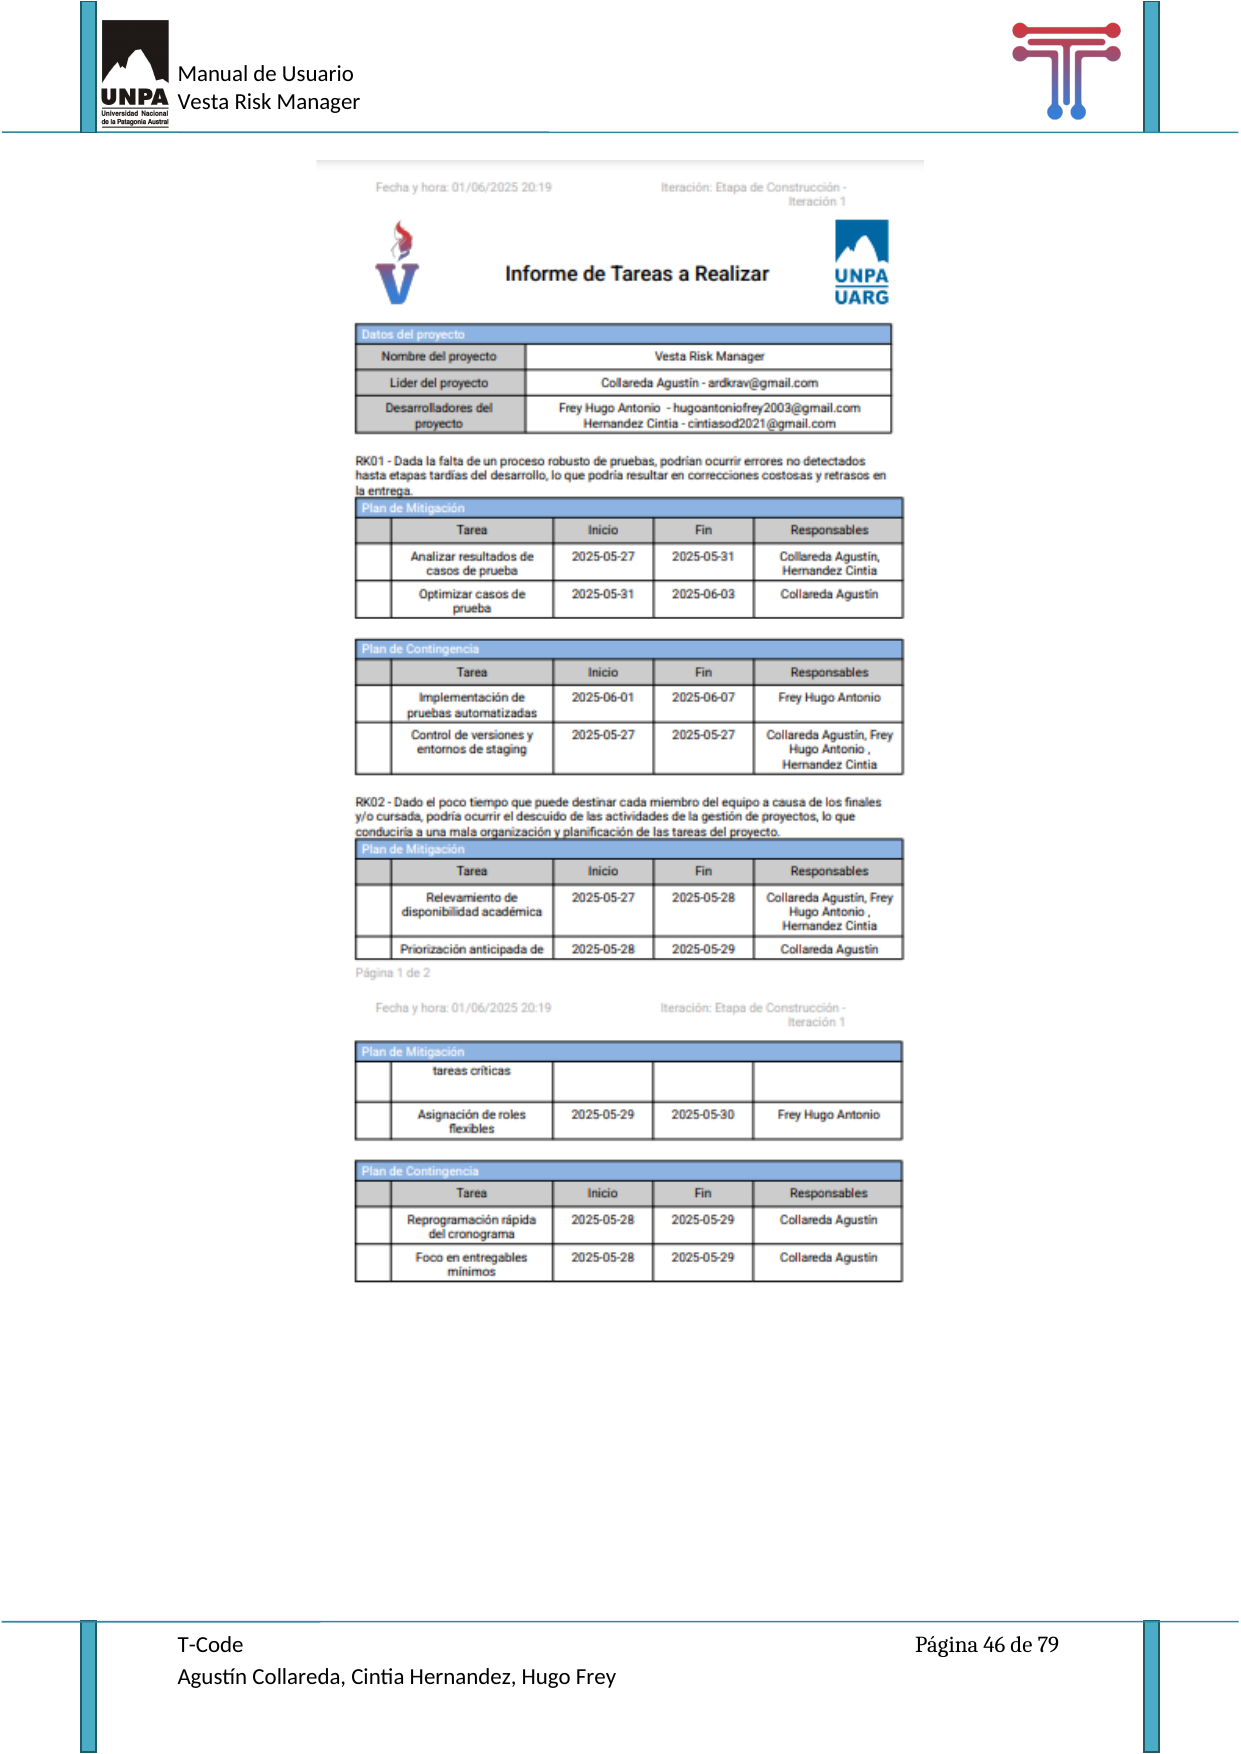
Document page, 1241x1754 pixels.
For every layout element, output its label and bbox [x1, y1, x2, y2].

picture [1012, 19, 1122, 122]
picture [100, 18, 170, 129]
picture [316, 160, 924, 1306]
